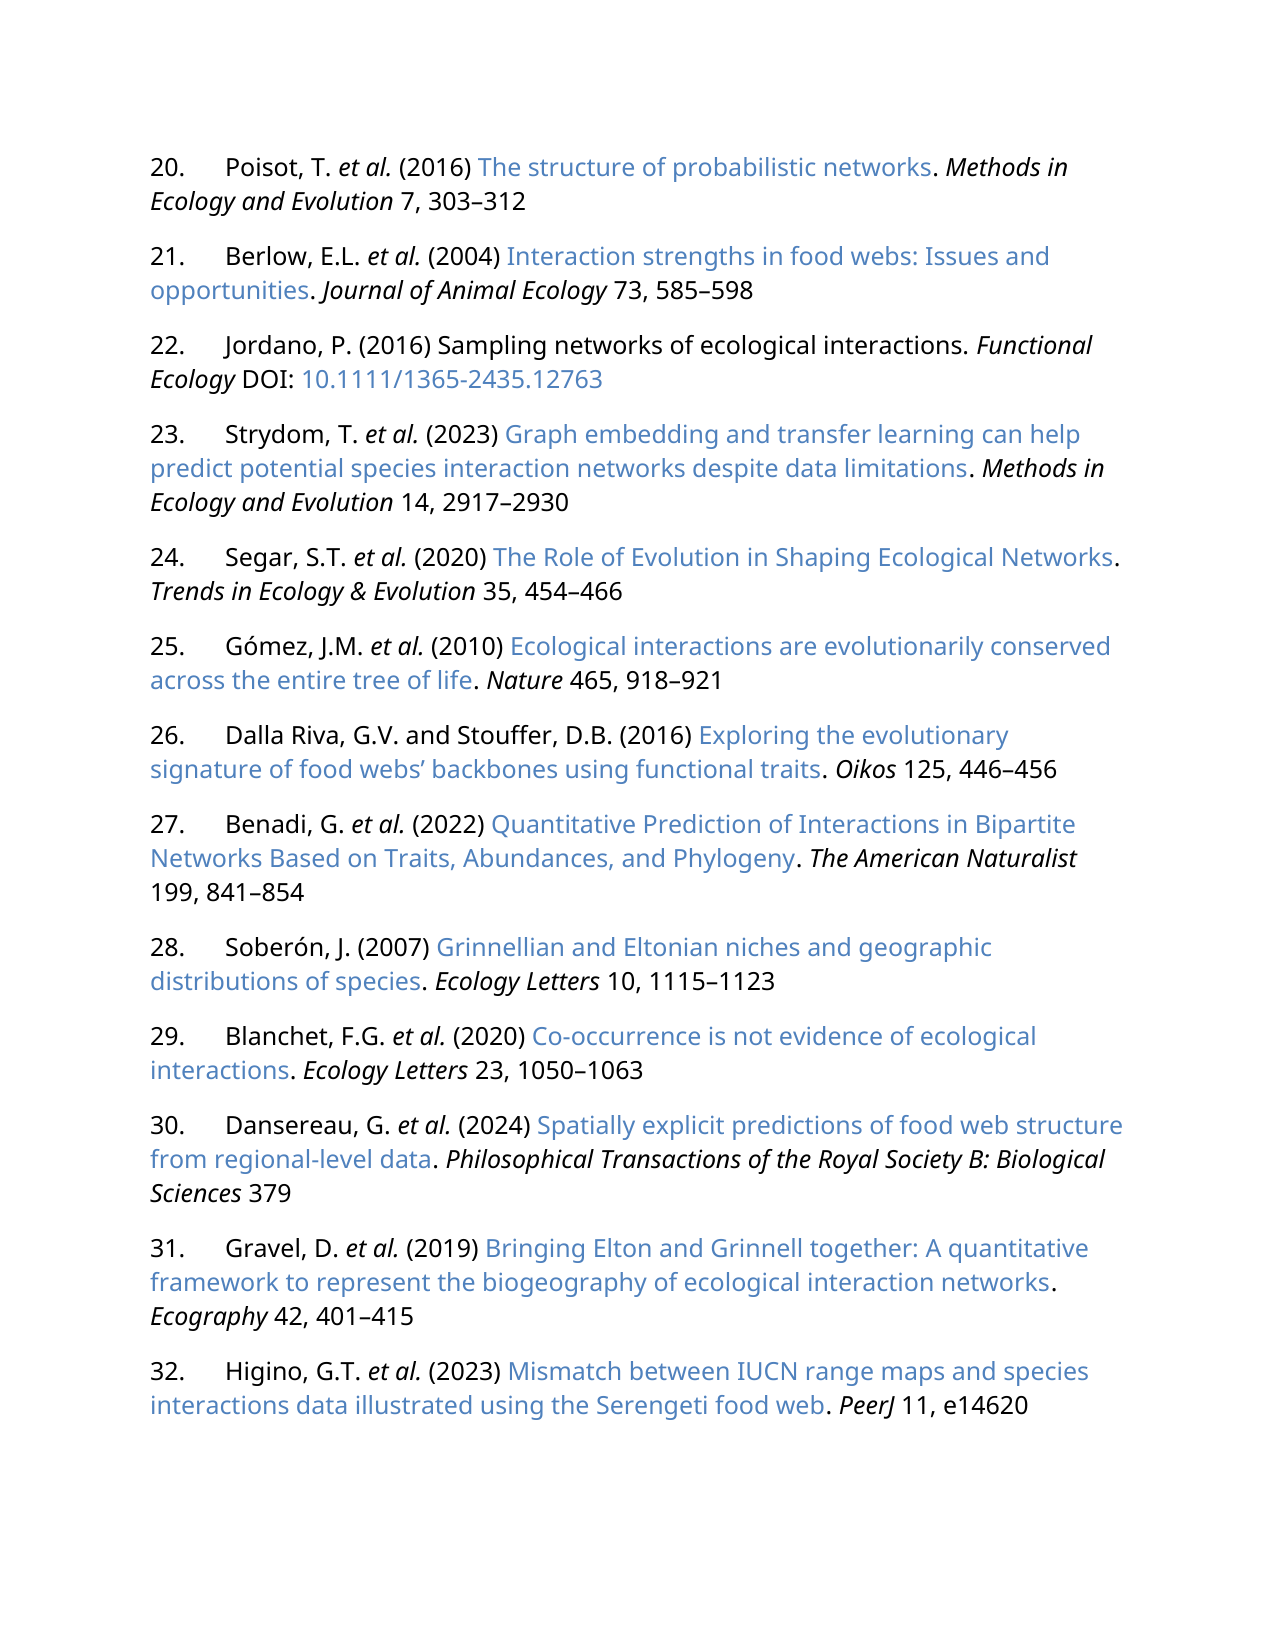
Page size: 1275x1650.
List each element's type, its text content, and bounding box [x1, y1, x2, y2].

text 24. Segar, S.T. et al. (2020) The Role of Evolution in Shaping Ecological Networks. Trends in Ecology & Evolution 35, 454–466 [150, 540, 1125, 608]
text 31. Gravel, D. et al. (2019) Bringing Elton and Grinnell together: A quantitative framework to represent the biogeography of ecological interaction networks. Ecography 42, 401–415 [150, 1231, 1125, 1333]
text 26. Dalla Riva, G.V. and Stouffer, D.B. (2016) Exploring the evolutionary signature of food webs’ backbones using functional traits. Oikos 125, 446–456 [150, 718, 1125, 786]
text 27. Benadi, G. et al. (2022) Quantitative Prediction of Interactions in Bipartite Networks Based on Traits, Abundances, and Phylogeny. The American Naturalist 199, 841–854 [150, 807, 1125, 909]
text 25. Gómez, J.M. et al. (2010) Ecological interactions are evolutionarily conserved across the entire tree of life. Nature 465, 918–921 [150, 629, 1125, 697]
text 21. Berlow, E.L. et al. (2004) Interaction strengths in food webs: Issues and opportunities. Journal of Animal Ecology 73, 585–598 [150, 239, 1125, 307]
text 22. Jordano, P. (2016) Sampling networks of ecological interactions. Functional Ecology DOI: 10.1111/1365-2435.12763 [150, 328, 1125, 396]
text 23. Strydom, T. et al. (2023) Graph embedding and transfer learning can help predict potential species interaction networks despite data limitations. Methods in Ecology and Evolution 14, 2917–2930 [150, 417, 1125, 519]
text 30. Dansereau, G. et al. (2024) Spatially explicit predictions of food web structure from regional-level data. Philosophical Transactions of the Royal Society B: Biological Sciences 379 [150, 1108, 1125, 1210]
text 28. Soberón, J. (2007) Grinnellian and Eltonian niches and geographic distributions of species. Ecology Letters 10, 1115–1123 [150, 930, 1125, 998]
text 20. Poisot, T. et al. (2016) The structure of probabilistic networks. Methods in Ecology and Evolution 7, 303–312 [150, 150, 1125, 218]
text 29. Blanchet, F.G. et al. (2020) Co-occurrence is not evidence of ecological interactions. Ecology Letters 23, 1050–1063 [150, 1019, 1125, 1087]
text 32. Higino, G.T. et al. (2023) Mismatch between IUCN range maps and species interactions data illustrated using the Serengeti food web. PeerJ 11, e14620 [150, 1354, 1125, 1422]
